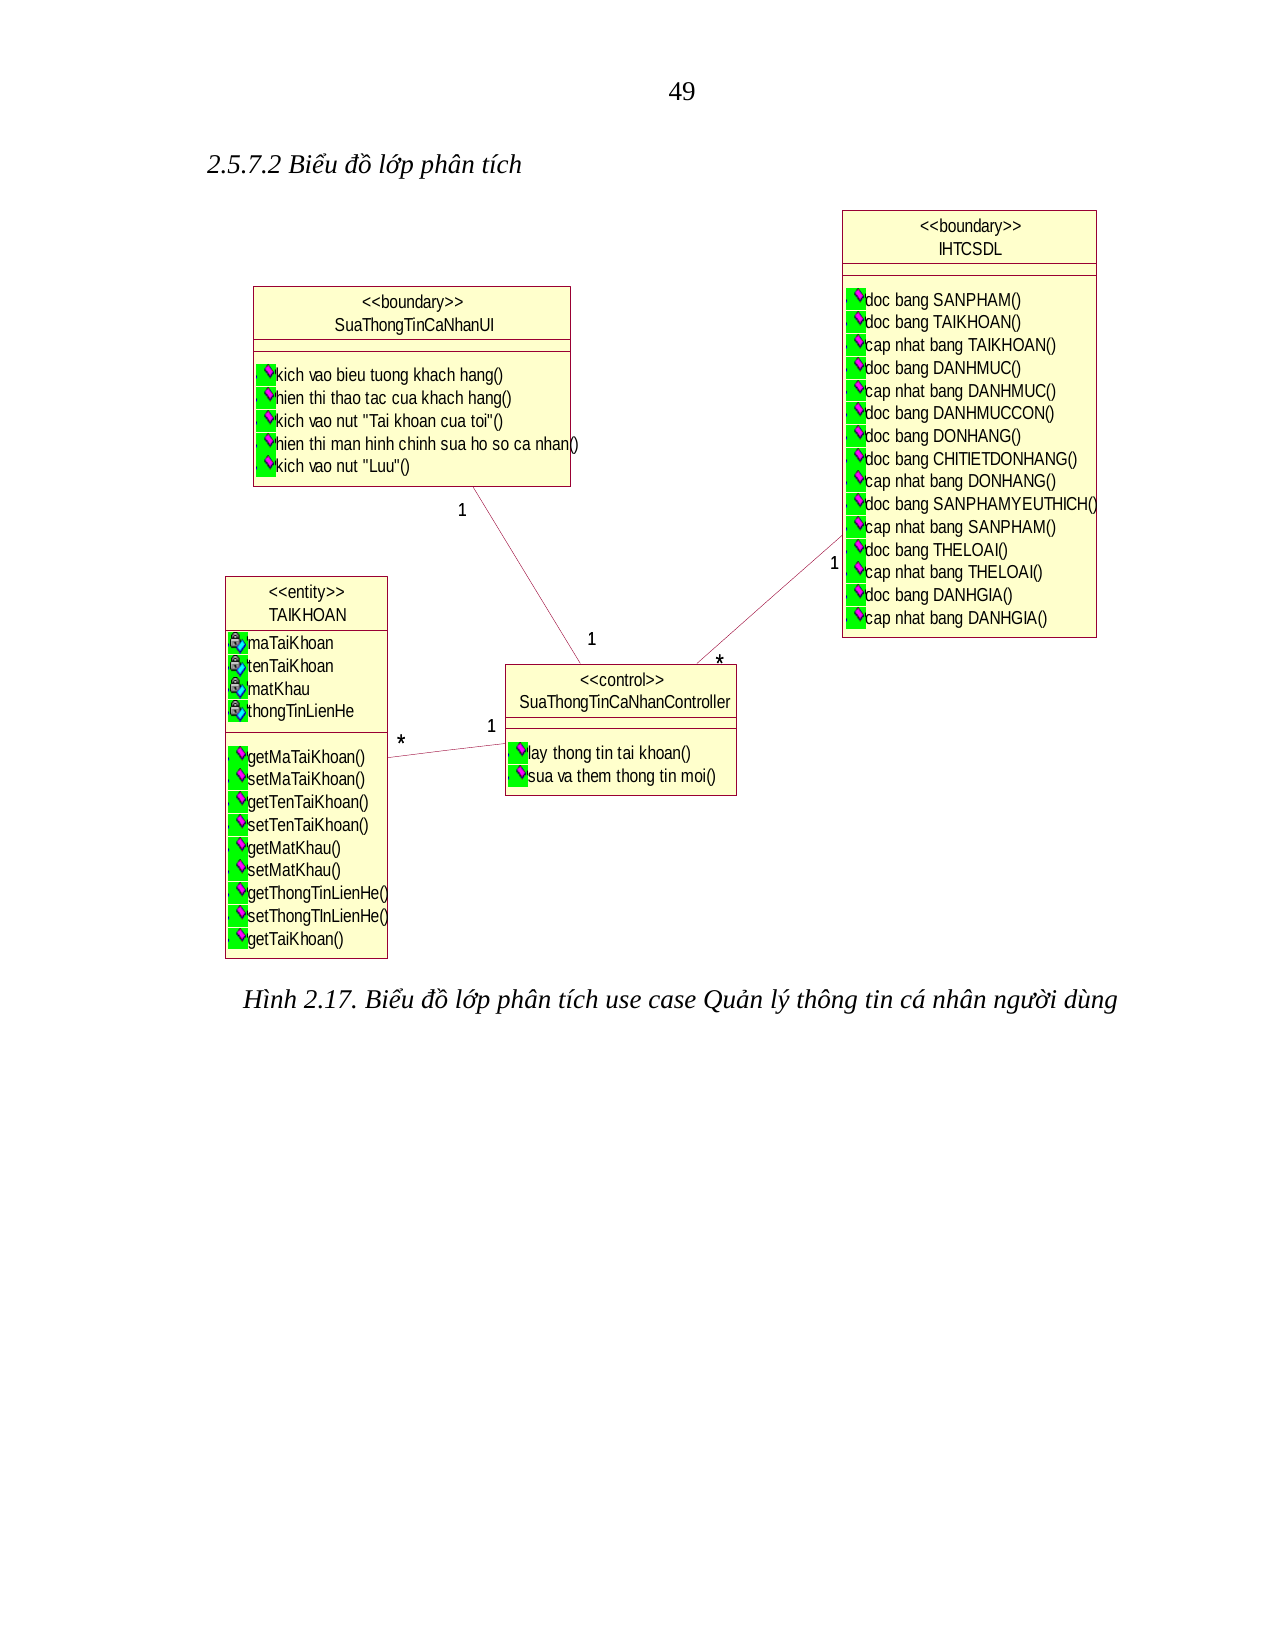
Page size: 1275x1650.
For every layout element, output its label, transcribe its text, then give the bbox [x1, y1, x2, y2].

text 2.5.7.2 Biểu đồ lớp phân tích [207, 148, 1157, 968]
text Hình 2.17. Biểu đồ lớp phân tích use case Quản lý thông tin cá nhân người dùng [207, 983, 1157, 1014]
